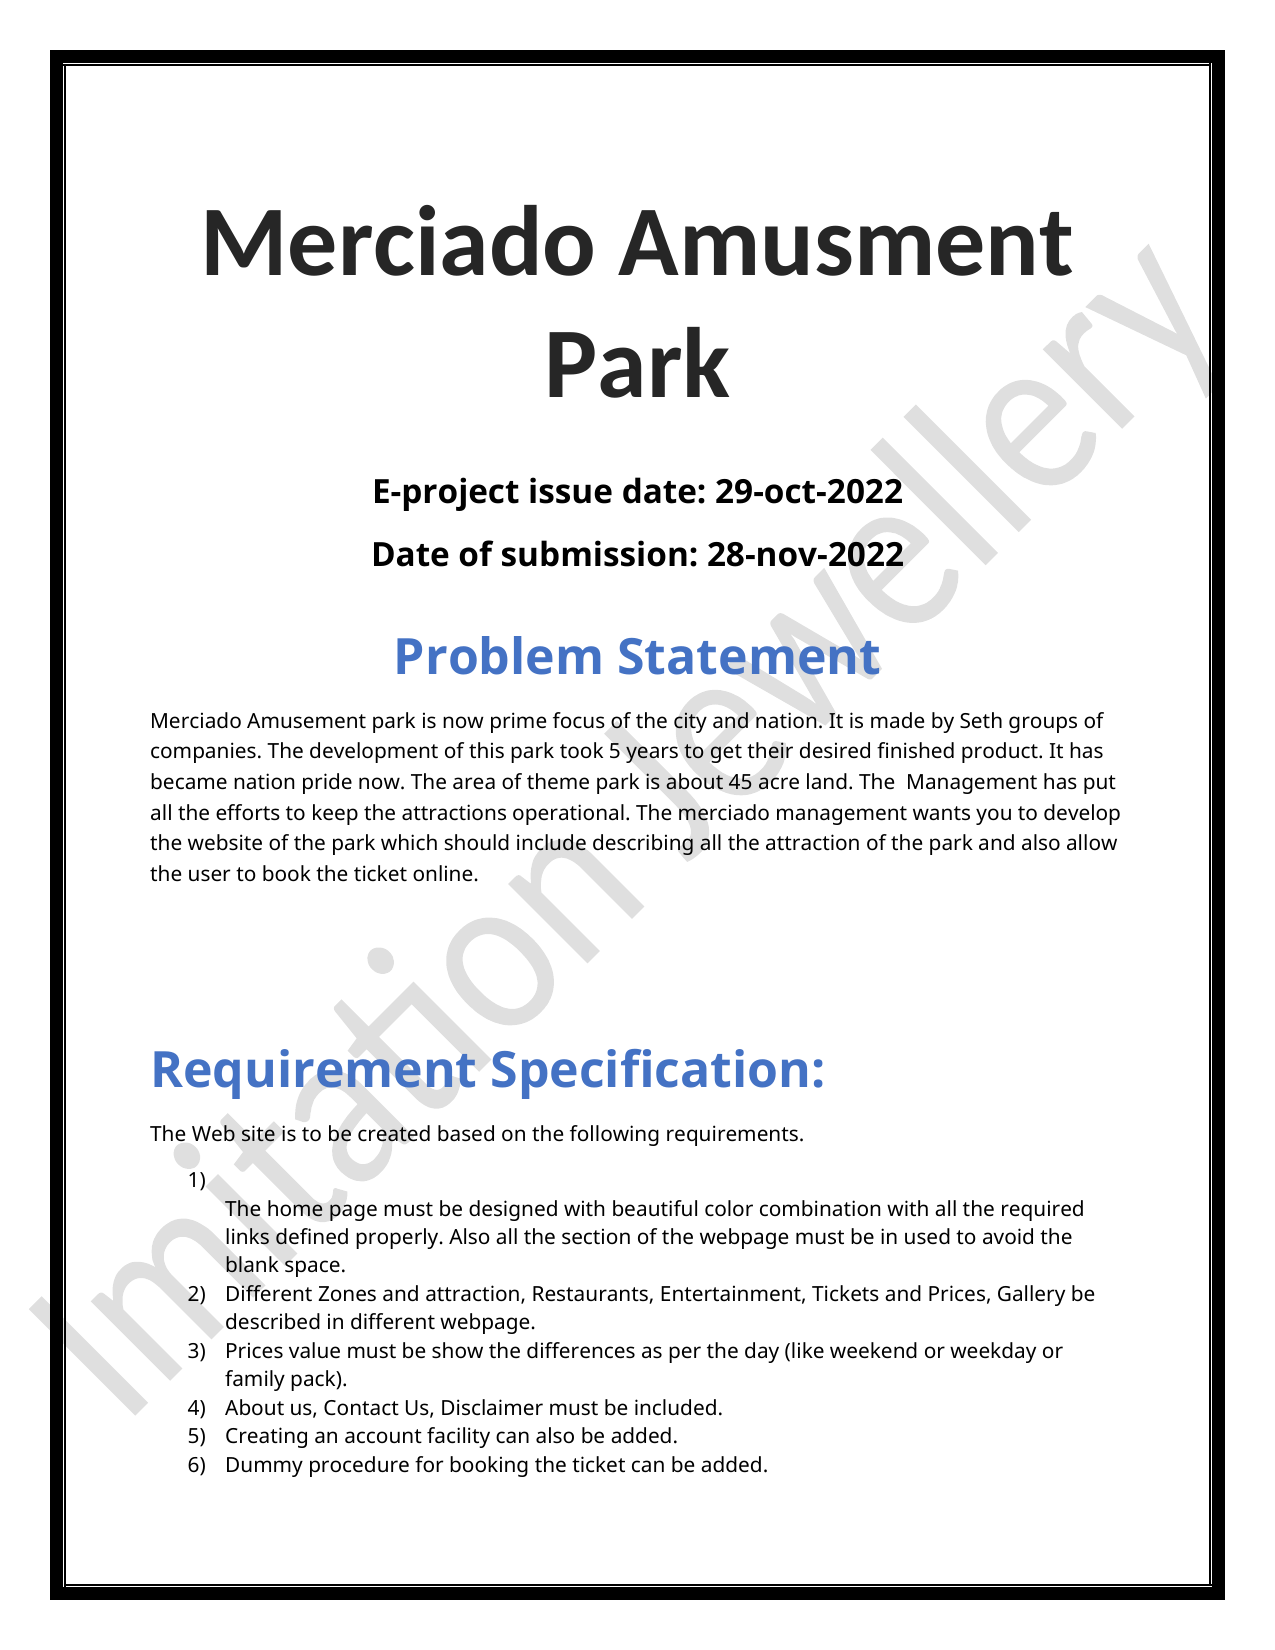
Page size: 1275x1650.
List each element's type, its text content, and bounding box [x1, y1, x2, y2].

text Requirement Specification: [150, 1034, 1125, 1102]
text Merciado Amusement park is now prime focus of the city and nation. It is made by Seth groups of companies. The development of this park took 5 years to get their desired finished product. It has became nation pride now. The area of theme park is about 45 acre land. The Management has put all the efforts to keep the attractions operational. The merciado management wants you to develop the website of the park which should include describing all the attraction of the park and also allow the user to book the ticket online. [150, 706, 1125, 888]
list Prices value must be show the differences as per the day (like weekend or weekday or family pack). [187, 1336, 1125, 1393]
list Creating an account facility can also be added. [187, 1421, 1125, 1450]
list Different Zones and attraction, Restaurants, Entertainment, Tickets and Prices, Gallery be described in different webpage. [187, 1279, 1125, 1336]
text Problem Statement [150, 621, 1125, 689]
text Date of submission: 28-nov-2022 [150, 530, 1125, 576]
list The home page must be designed with beautiful color combination with all the required links defined properly. Also all the section of the webpage must be in used to avoid the blank space. [187, 1164, 1125, 1279]
text The Web site is to be created based on the following requirements. [150, 1119, 1125, 1148]
text Merciado Amusment Park [150, 179, 1125, 423]
text E-project issue date: 29-oct-2022 [150, 468, 1125, 514]
list About us, Contact Us, Disclaimer must be included. [187, 1393, 1125, 1421]
list Dummy procedure for booking the ticket can be added. [187, 1450, 1125, 1478]
